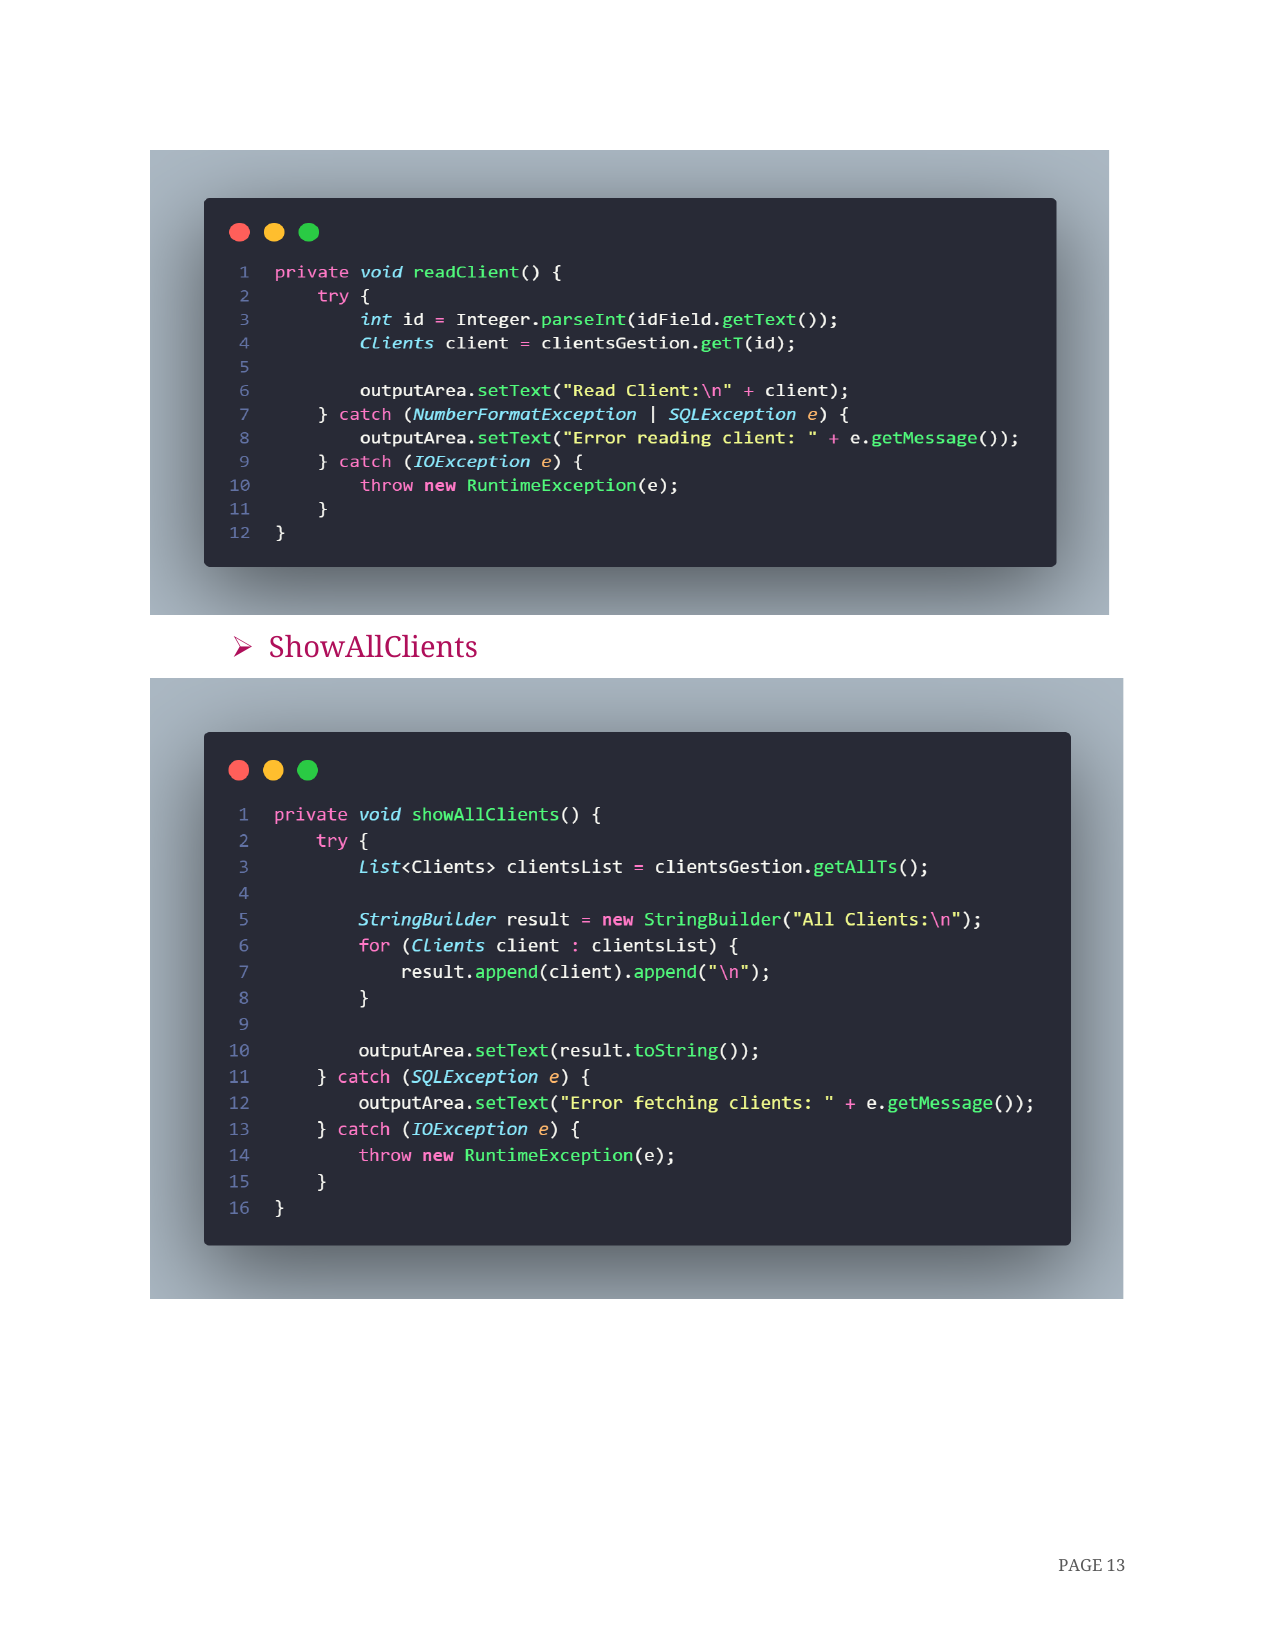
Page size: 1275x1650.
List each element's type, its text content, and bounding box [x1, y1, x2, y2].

picture [150, 150, 1110, 615]
list ShowAllClients [231, 627, 1125, 666]
picture [150, 678, 1124, 1299]
